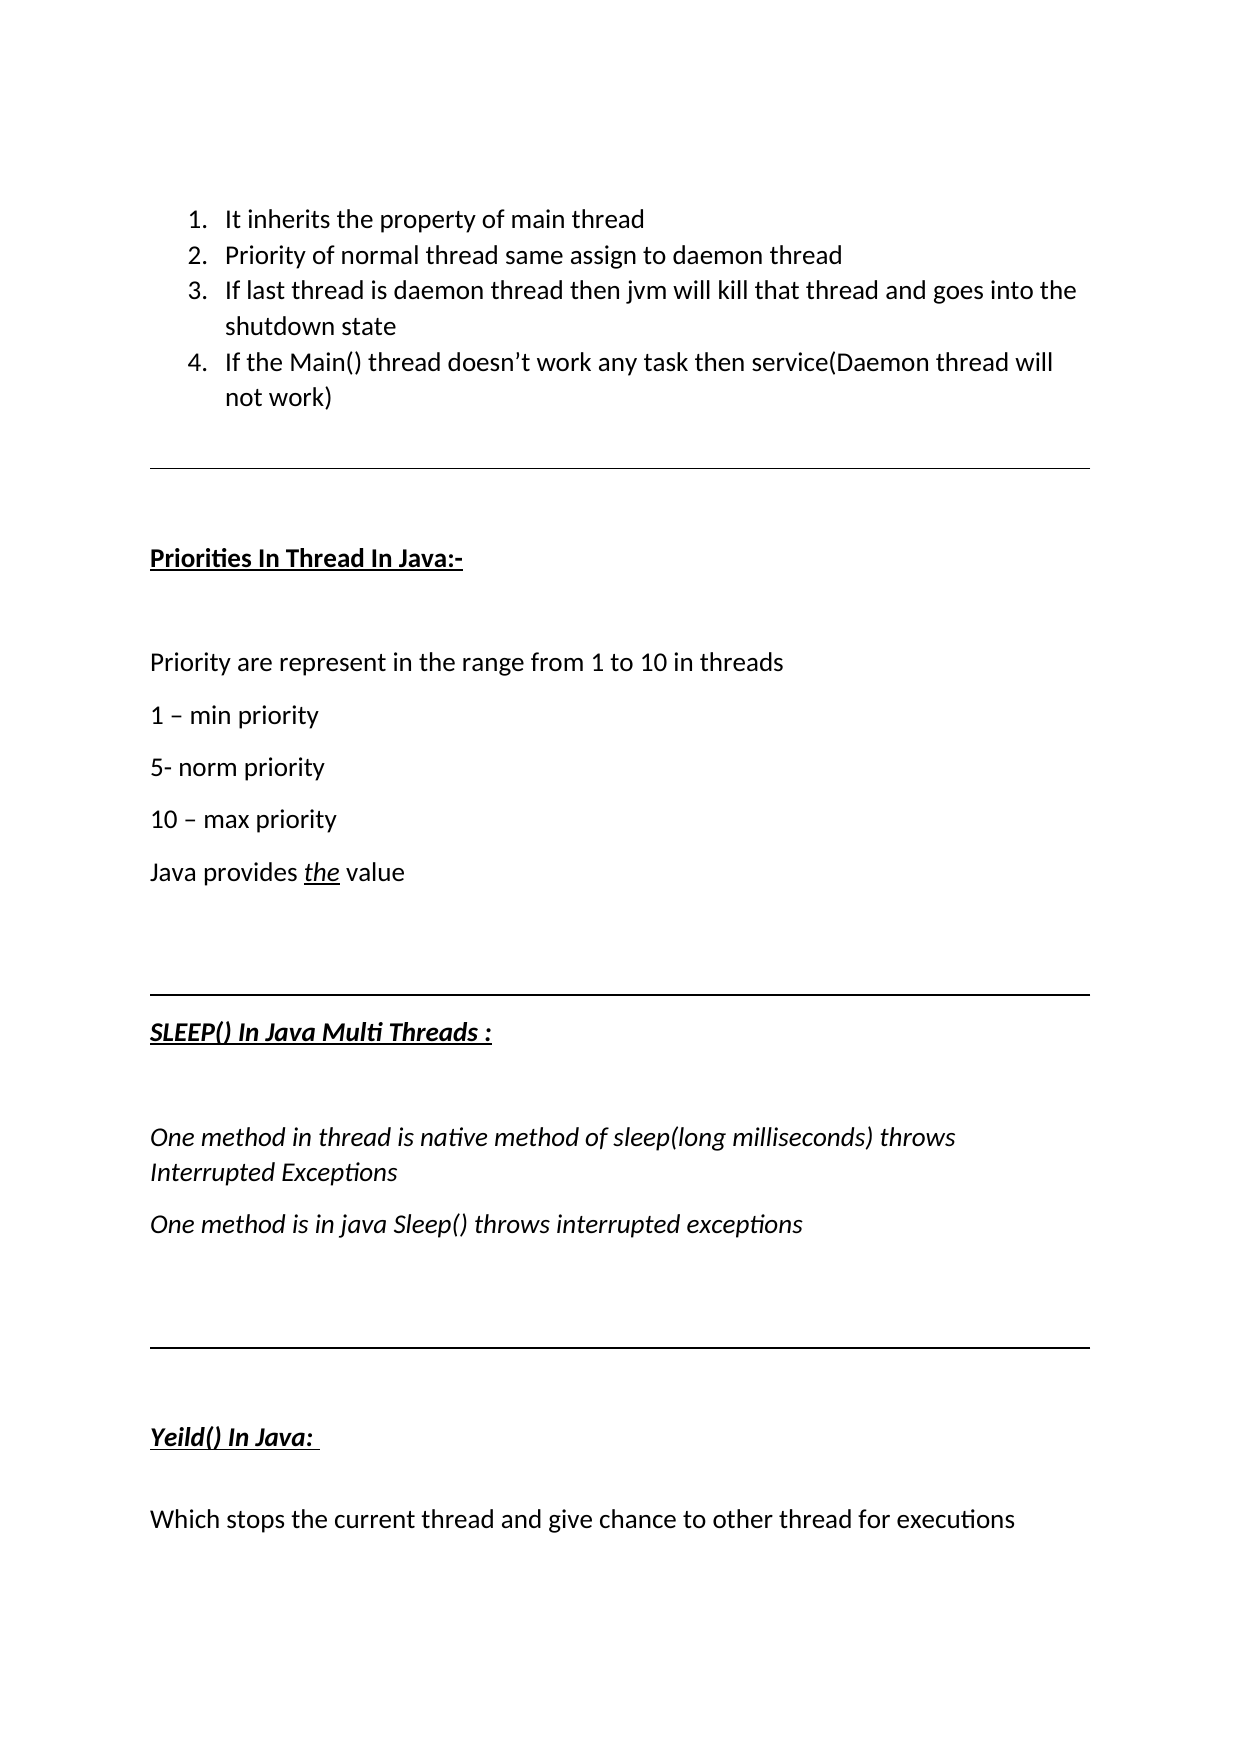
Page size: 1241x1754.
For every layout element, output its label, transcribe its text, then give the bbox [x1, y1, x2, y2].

text One method in thread is native method of sleep(long milliseconds) throws Interrupted Exceptions [150, 1120, 1090, 1188]
list Priority of normal thread same assign to daemon thread [187, 238, 1090, 271]
text One method is in java Sleep() throws interrupted exceptions [150, 1208, 1090, 1241]
list It inherits the property of main thread [187, 202, 1090, 235]
text SLEEP() In Java Multi Threads : [150, 1015, 1090, 1048]
text 5- norm priority [150, 750, 1090, 783]
list If last thread is daemon thread then jvm will kill that thread and goes into the shutdown state [187, 273, 1090, 342]
text Java provides the value [150, 855, 1090, 888]
text Yeild() In Java: [150, 1421, 1090, 1484]
text 10 – max priority [150, 802, 1090, 835]
text Priority are represent in the range from 1 to 10 in threads [150, 646, 1090, 678]
list If the Main() thread doesn’t work any task then service(Daemon thread will not work) [187, 345, 1090, 413]
text 1 – min priority [150, 698, 1090, 731]
text Which stops the current thread and give chance to other thread for executions [150, 1503, 1090, 1536]
text Priorities In Thread In Java:- [150, 541, 1090, 574]
